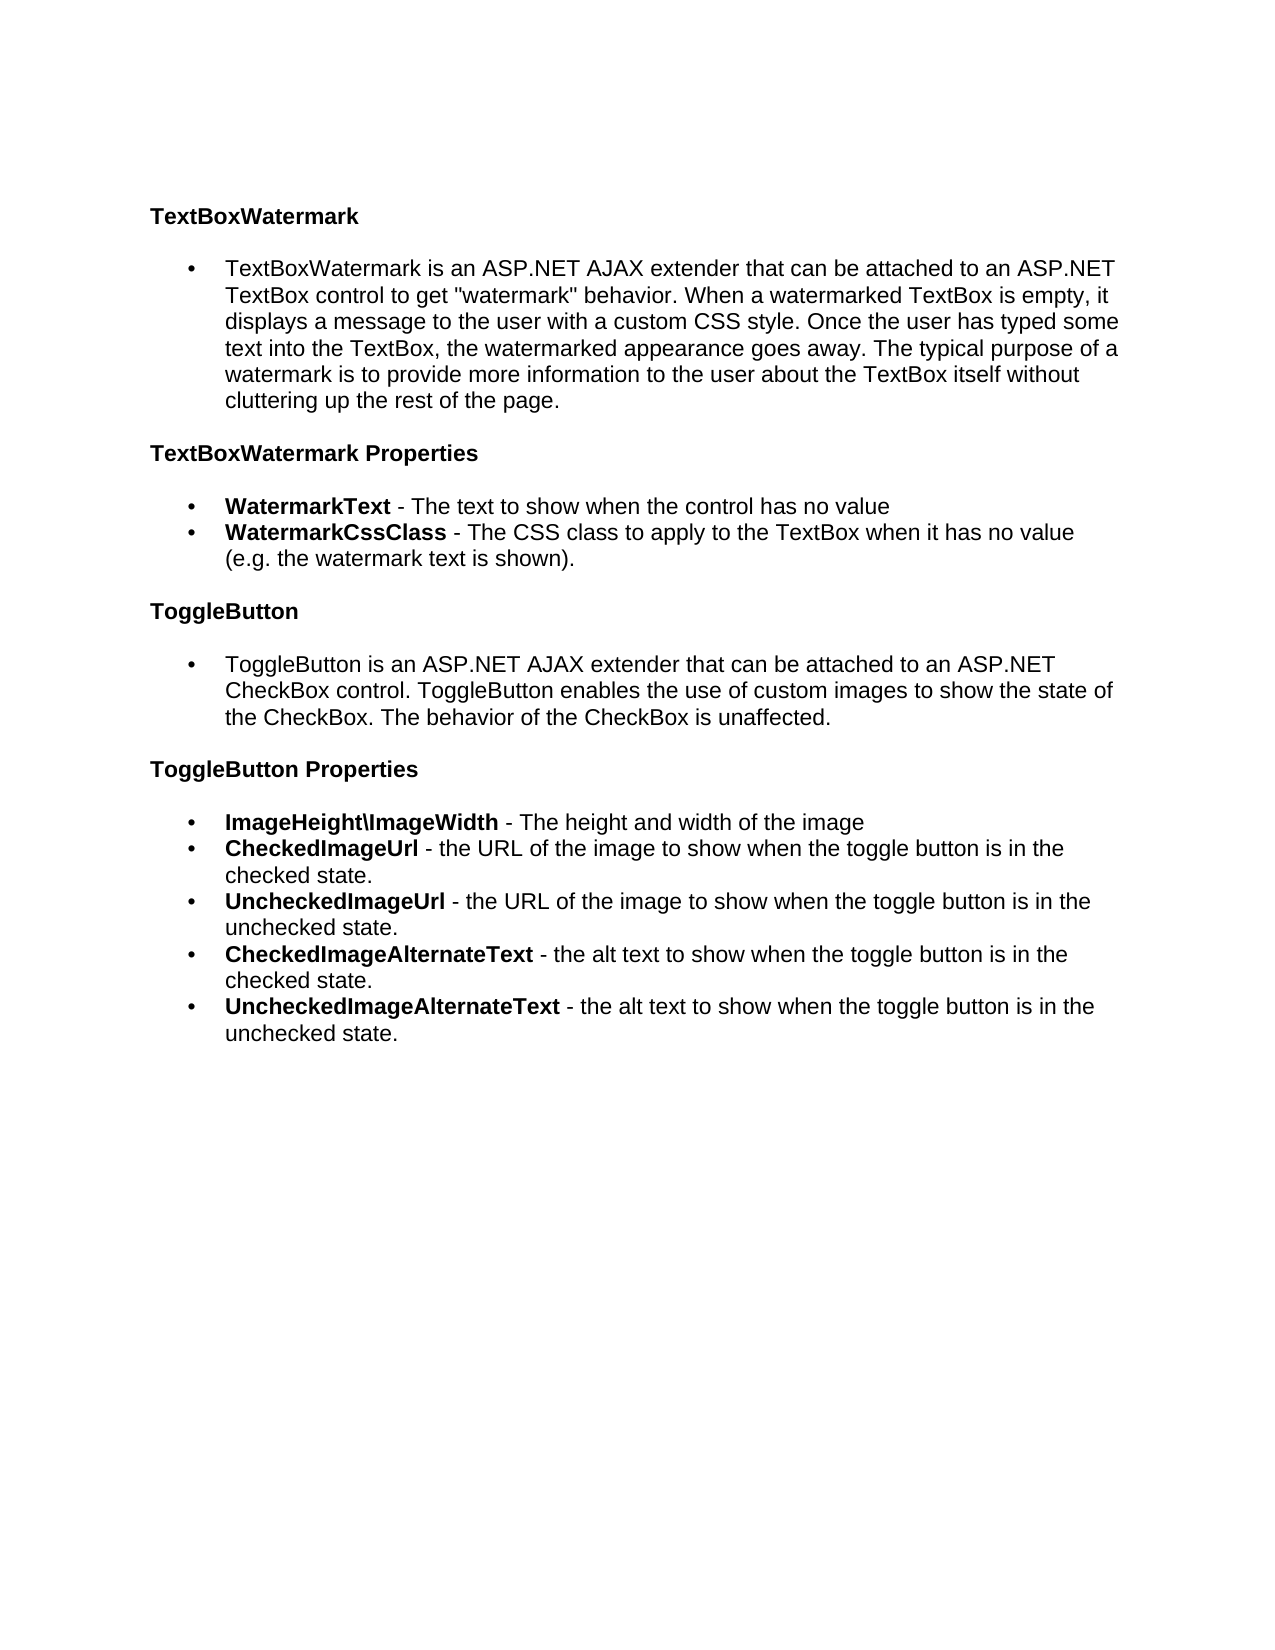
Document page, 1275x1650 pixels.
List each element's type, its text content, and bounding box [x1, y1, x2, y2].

text TextBoxWatermark [150, 203, 1125, 229]
list CheckedImageUrl - the URL of the image to show when the toggle button is in the checked state. [187, 835, 1125, 888]
text ToggleButton Properties [150, 756, 1125, 782]
list ImageHeight\ImageWidth - The height and width of the image [187, 809, 1125, 835]
list ToggleButton is an ASP.NET AJAX extender that can be attached to an ASP.NET CheckBox control. ToggleButton enables the use of custom images to show the state of the CheckBox. The behavior of the CheckBox is unaffected. [187, 651, 1125, 730]
list WatermarkCssClass - The CSS class to apply to the TextBox when it has no value (e.g. the watermark text is shown). [187, 519, 1125, 572]
list WatermarkText - The text to show when the control has no value [187, 493, 1125, 519]
list UncheckedImageUrl - the URL of the image to show when the toggle button is in the unchecked state. [187, 888, 1125, 941]
list UncheckedImageAlternateText - the alt text to show when the toggle button is in the unchecked state. [187, 993, 1125, 1046]
list CheckedImageAlternateText - the alt text to show when the toggle button is in the checked state. [187, 941, 1125, 993]
list TextBoxWatermark is an ASP.NET AJAX extender that can be attached to an ASP.NET TextBox control to get "watermark" behavior. When a watermarked TextBox is empty, it displays a message to the user with a custom CSS style. Once the user has typed some text into the TextBox, the watermarked appearance goes away. The typical purpose of a watermark is to provide more information to the user about the TextBox itself without cluttering up the rest of the page. [187, 255, 1125, 413]
text TextBoxWatermark Properties [150, 440, 1125, 466]
text ToggleButton [150, 598, 1125, 624]
